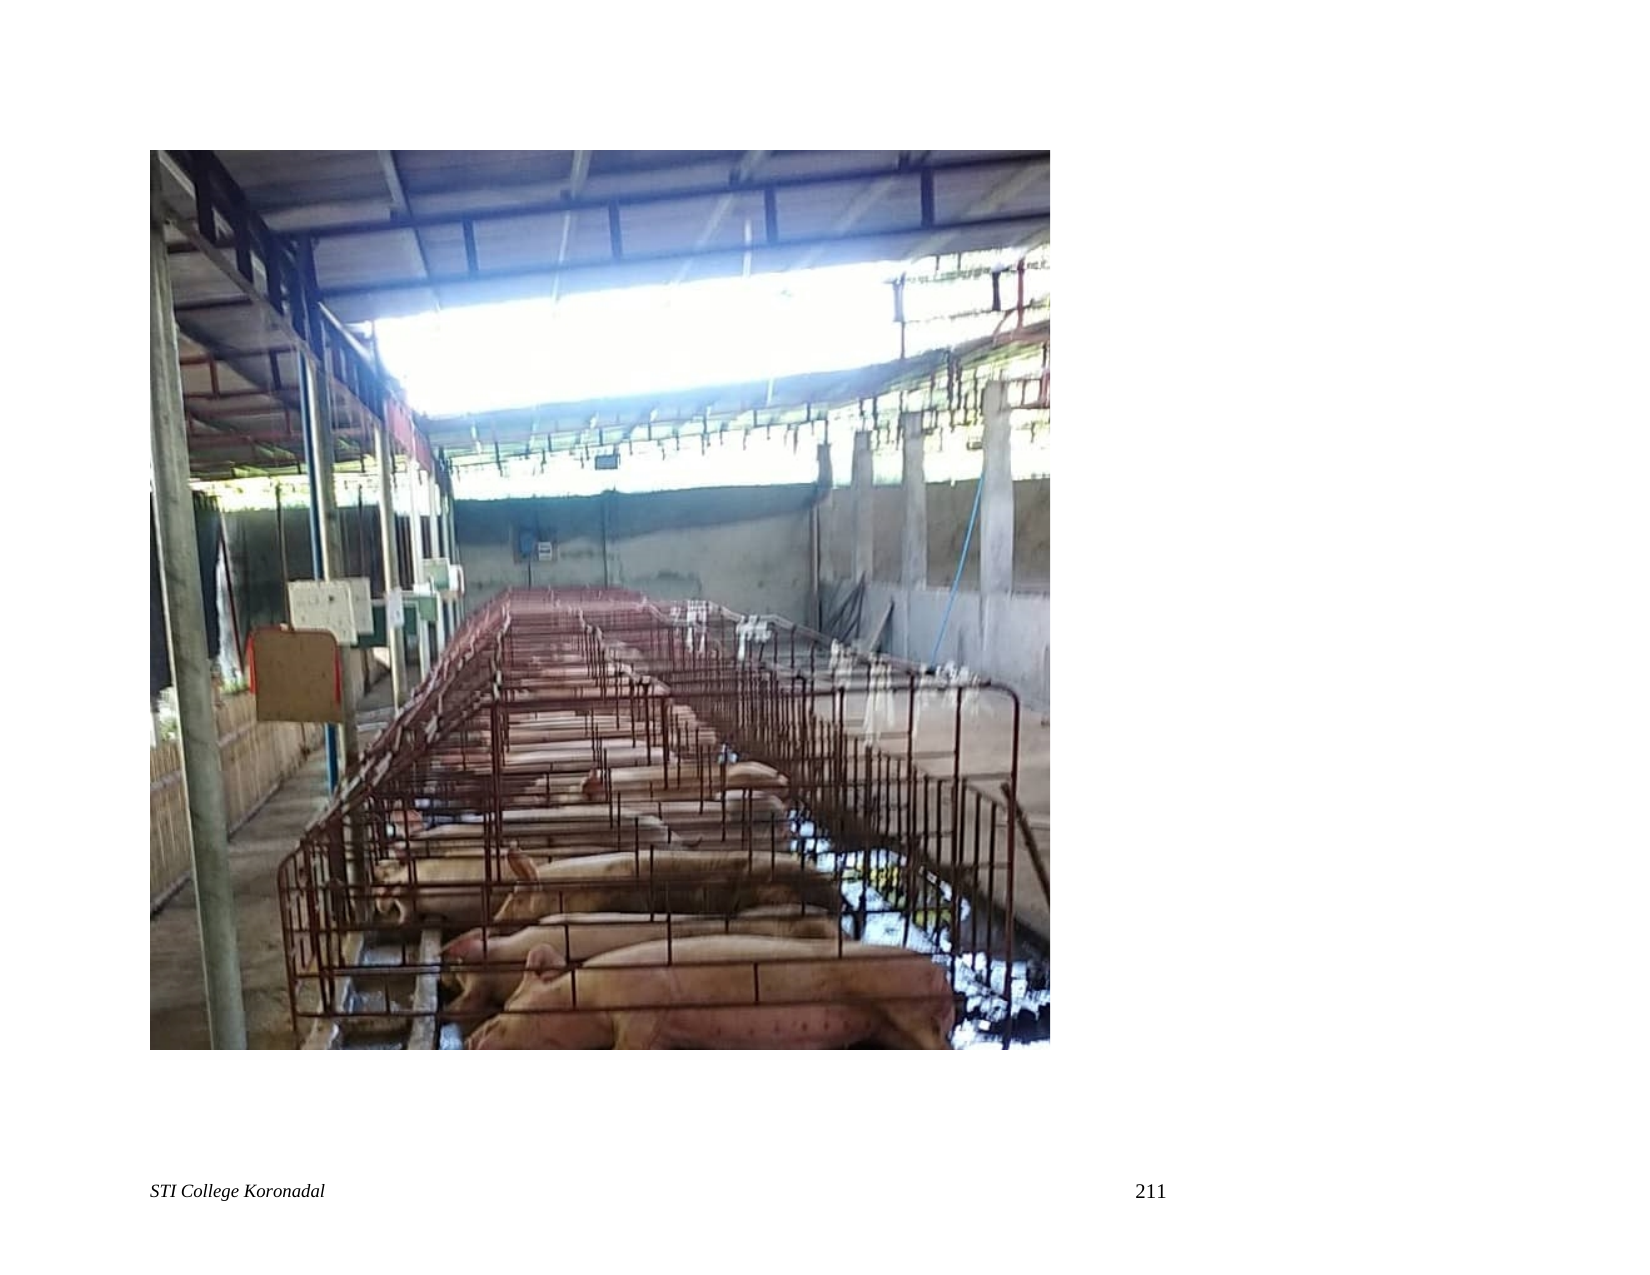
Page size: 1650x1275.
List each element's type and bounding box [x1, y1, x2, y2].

picture [150, 150, 1050, 1050]
